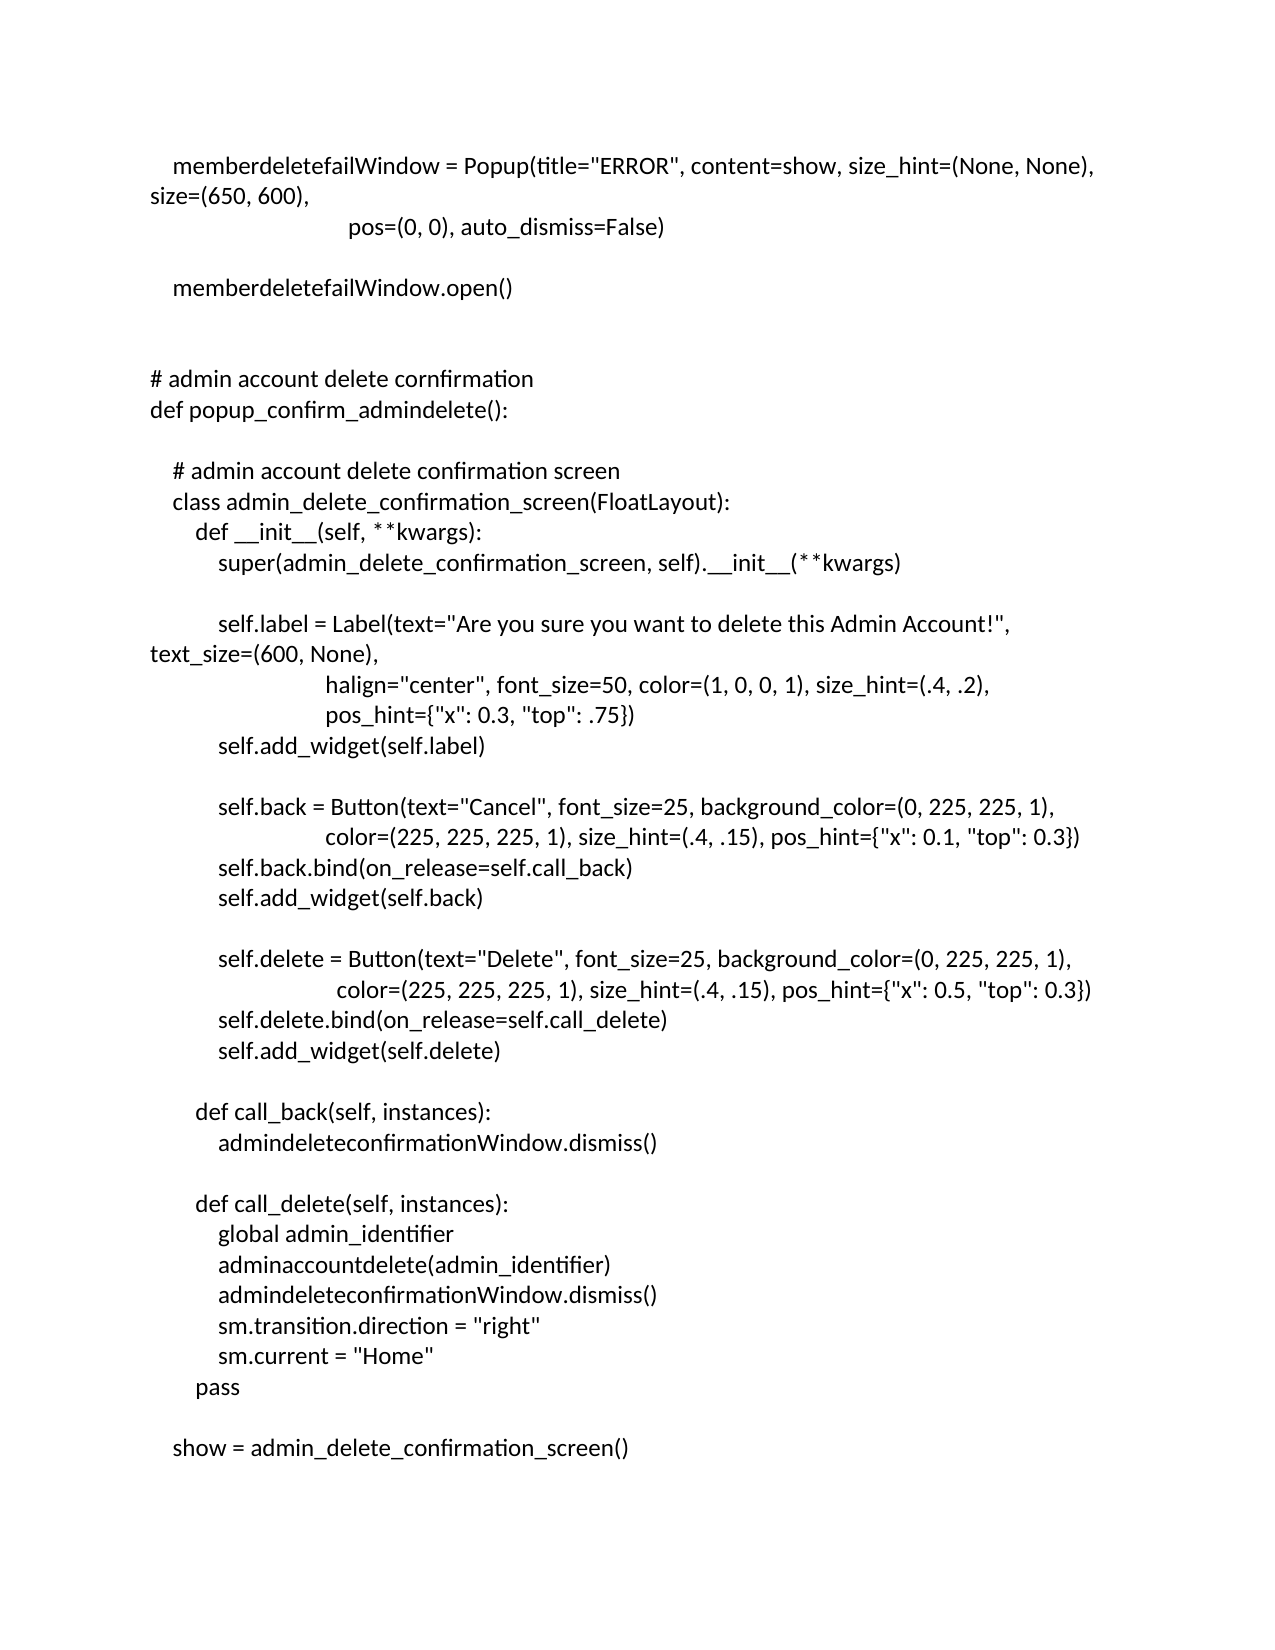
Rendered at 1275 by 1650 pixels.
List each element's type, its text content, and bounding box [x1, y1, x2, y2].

text self.delete.bind(on_release=self.call_delete) [150, 1004, 1125, 1035]
text color=(225, 225, 225, 1), size_hint=(.4, .15), pos_hint={"x": 0.5, "top": 0.3}) [150, 974, 1125, 1004]
text self.back.bind(on_release=self.call_back) [150, 852, 1125, 882]
text adminaccountdelete(admin_identifier) [150, 1249, 1125, 1279]
text class admin_delete_confirmation_screen(FloatLayout): [150, 486, 1125, 516]
text pos=(0, 0), auto_dismiss=False) [150, 211, 1125, 242]
text self.label = Label(text="Are you sure you want to delete this Admin Account!", text_size=(600, None), [150, 608, 1125, 669]
text memberdeletefailWindow = Popup(title="ERROR", content=show, size_hint=(None, None), size=(650, 600), [150, 150, 1125, 211]
text admindeleteconfirmationWindow.dismiss() [150, 1279, 1125, 1310]
text # admin account delete confirmation screen [150, 455, 1125, 486]
text memberdeletefailWindow.open() [150, 272, 1125, 303]
text self.delete = Button(text="Delete", font_size=25, background_color=(0, 225, 225, 1), [150, 943, 1125, 974]
text self.back = Button(text="Cancel", font_size=25, background_color=(0, 225, 225, 1), [150, 791, 1125, 821]
text color=(225, 225, 225, 1), size_hint=(.4, .15), pos_hint={"x": 0.1, "top": 0.3}) [150, 821, 1125, 852]
text pass [150, 1371, 1125, 1401]
text super(admin_delete_confirmation_screen, self).__init__(**kwargs) [150, 547, 1125, 577]
text # admin account delete cornfirmation [150, 364, 1125, 394]
text sm.current = "Home" [150, 1340, 1125, 1371]
text global admin_identifier [150, 1218, 1125, 1249]
text sm.transition.direction = "right" [150, 1310, 1125, 1340]
text admindeleteconfirmationWindow.dismiss() [150, 1127, 1125, 1157]
text def call_back(self, instances): [150, 1096, 1125, 1127]
text pos_hint={"x": 0.3, "top": .75}) [150, 699, 1125, 730]
text def popup_confirm_admindelete(): [150, 394, 1125, 425]
text self.add_widget(self.delete) [150, 1035, 1125, 1066]
text self.add_widget(self.back) [150, 882, 1125, 913]
text def __init__(self, **kwargs): [150, 516, 1125, 547]
text halign="center", font_size=50, color=(1, 0, 0, 1), size_hint=(.4, .2), [150, 669, 1125, 699]
text self.add_widget(self.label) [150, 730, 1125, 760]
text show = admin_delete_confirmation_screen() [150, 1432, 1125, 1462]
text def call_delete(self, instances): [150, 1188, 1125, 1218]
